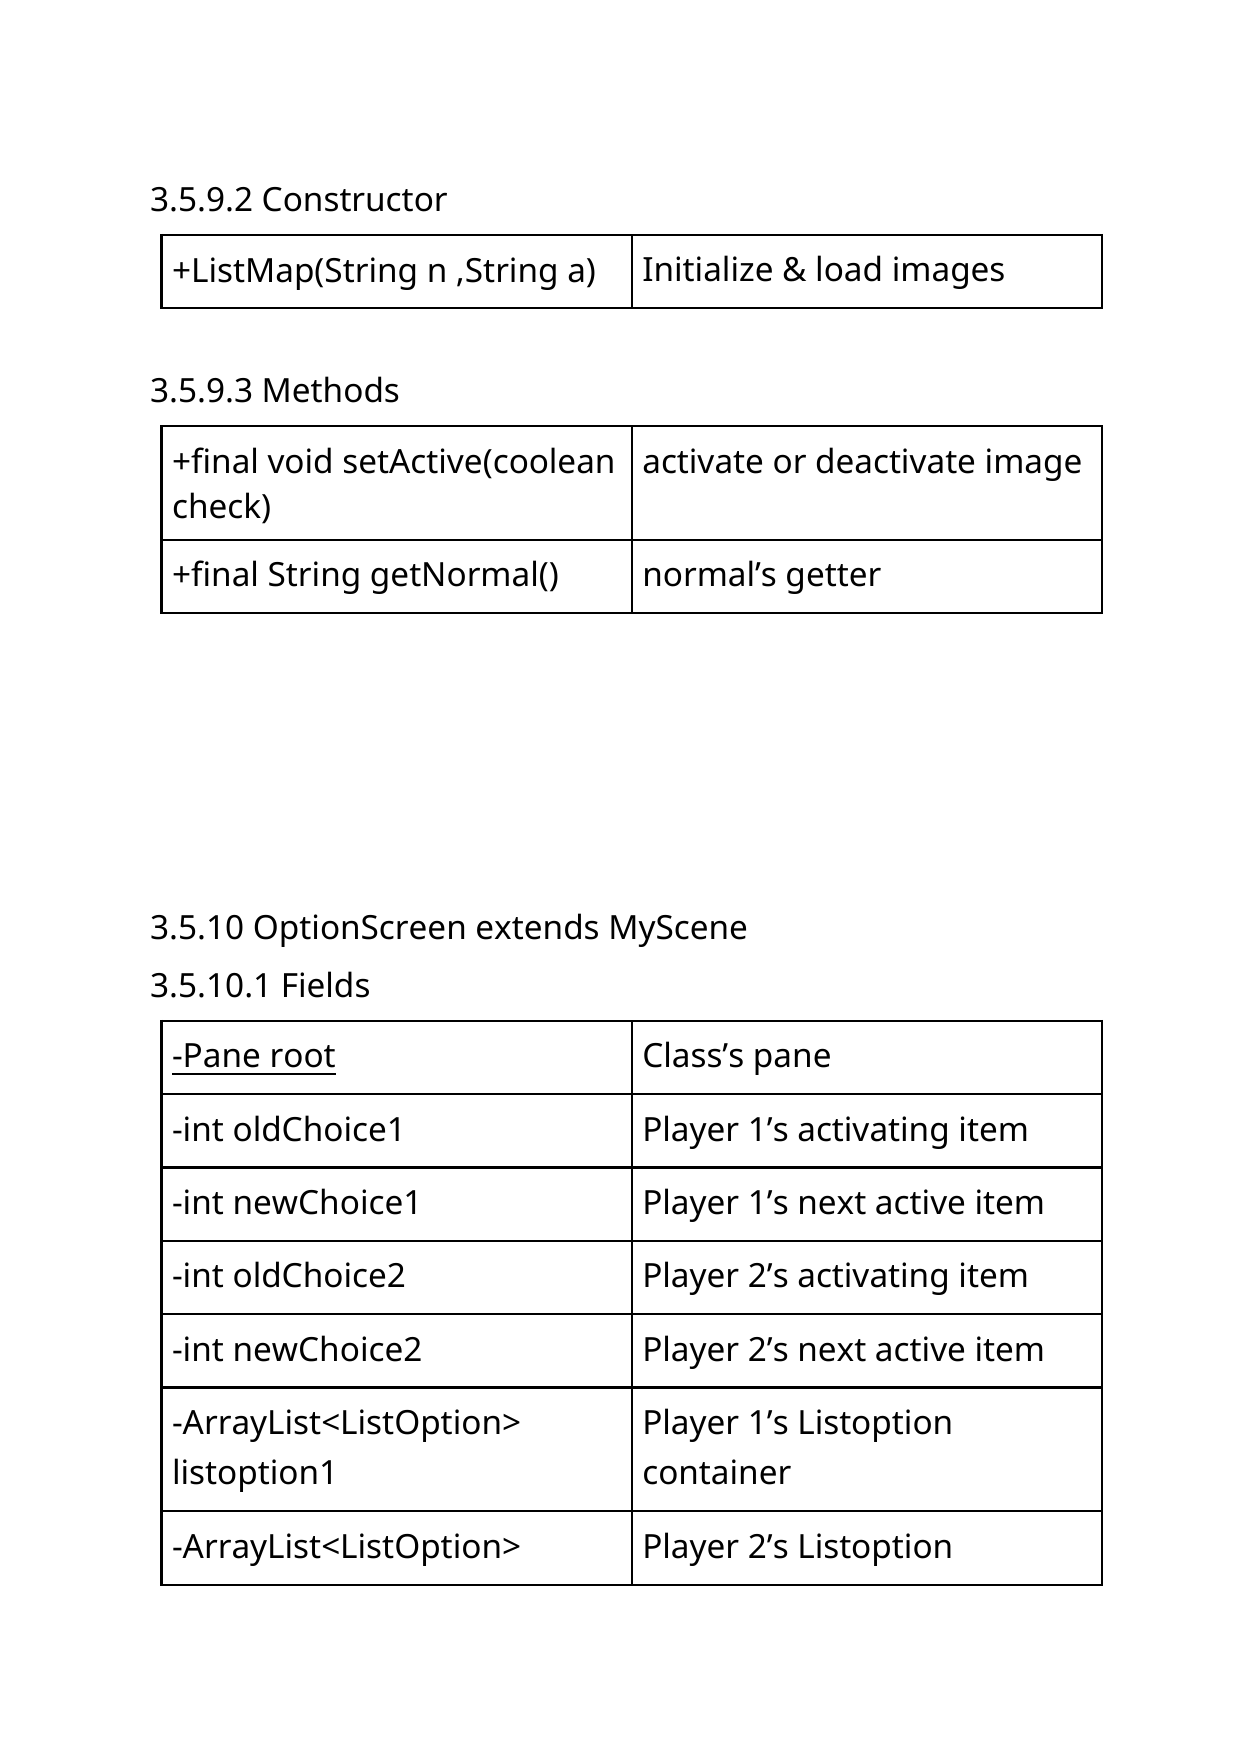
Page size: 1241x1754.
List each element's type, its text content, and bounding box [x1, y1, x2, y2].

table_cell Player 2’s activating item [633, 1242, 1101, 1313]
text 3.5.10 OptionScreen extends MyScene [150, 904, 1090, 954]
text 3.5.9.2 Constructor [150, 176, 1090, 226]
table_cell -int newChoice2 [163, 1315, 631, 1386]
table_cell -ArrayList<ListOption> listoption1 [163, 1389, 631, 1510]
table_header Class’s pane [633, 1022, 1101, 1093]
text 3.5.9.3 Methods [150, 367, 1090, 418]
table_cell normal’s getter [633, 541, 1101, 612]
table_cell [163, 1512, 631, 1583]
table_cell Player 1’s Listoption container [633, 1389, 1101, 1510]
table_cell Player 2’s next active item [633, 1315, 1101, 1386]
table_cell +final String getNormal() [163, 541, 631, 612]
table_cell Player 1’s activating item [633, 1095, 1101, 1166]
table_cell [633, 1512, 1101, 1583]
table_header +final void setActive(coolean check) [163, 427, 631, 539]
table_cell -int oldChoice2 [163, 1242, 631, 1313]
text 3.5.10.1 Fields [150, 962, 1090, 1012]
table_header -Pane root [163, 1022, 631, 1093]
table_header +ListMap(String n ,String a) [163, 236, 631, 307]
table_cell -int newChoice1 [163, 1169, 631, 1240]
table_cell -int oldChoice1 [163, 1095, 631, 1166]
table_header activate or deactivate image [633, 427, 1101, 539]
table_header Initialize & load images [633, 236, 1101, 307]
table_cell Player 1’s next active item [633, 1169, 1101, 1240]
